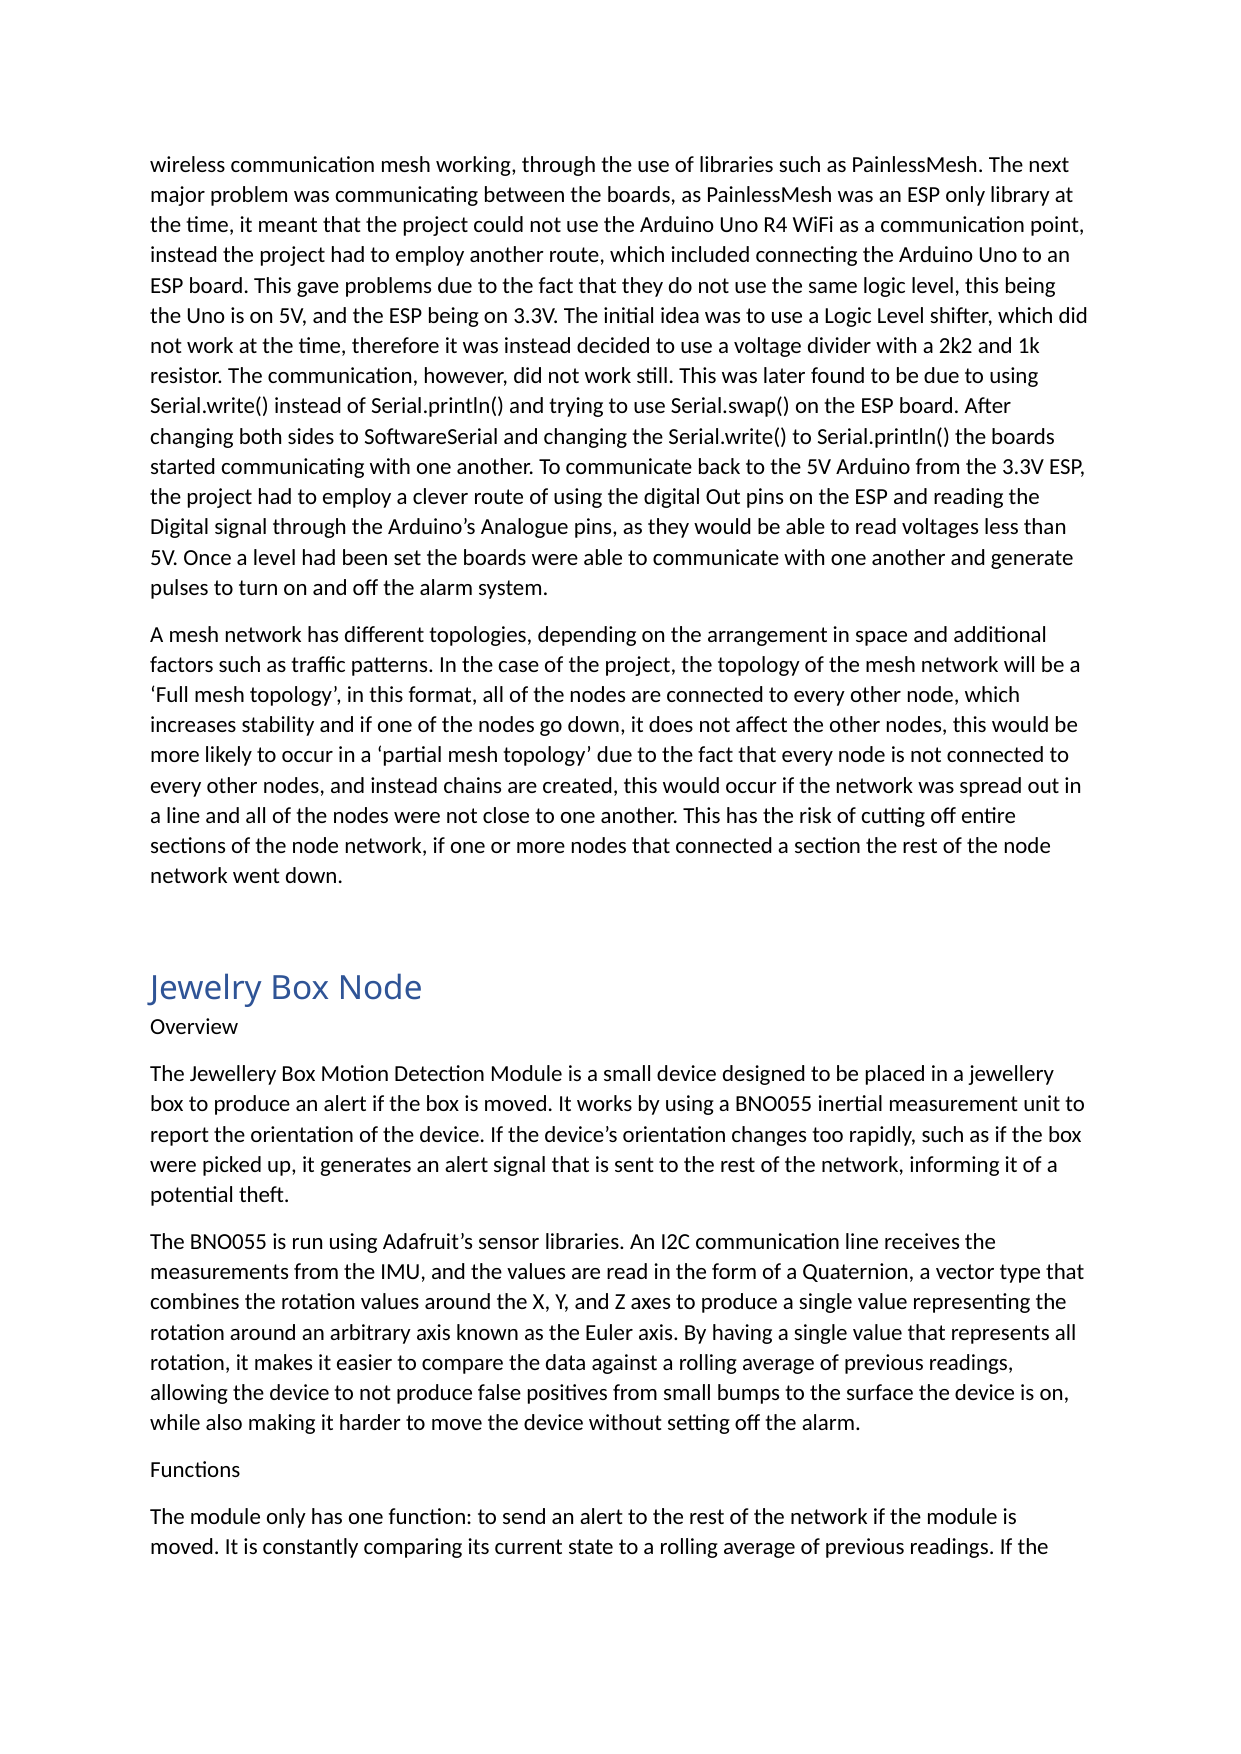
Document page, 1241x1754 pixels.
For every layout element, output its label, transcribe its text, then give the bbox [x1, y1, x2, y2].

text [150, 150, 1090, 601]
subtitle Jewelry Box Node [150, 963, 1090, 1009]
text Overview [150, 1012, 1090, 1041]
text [150, 1502, 1090, 1560]
text Functions [150, 1455, 1090, 1483]
text The BNO055 is run using Adafruit’s sensor libraries. An I2C communication line receives the measurements from the IMU, and the values are read in the form of a Quaternion, a vector type that combines the rotation values around the X, Y, and Z axes to produce a single value representing the rotation around an arbitrary axis known as the Euler axis. By having a single value that represents all rotation, it makes it easier to compare the data against a rolling average of previous readings, allowing the device to not produce false positives from small bumps to the surface the device is on, while also making it harder to move the device without setting off the alarm. [150, 1227, 1090, 1436]
text A mesh network has different topologies, depending on the arrangement in space and additional factors such as traffic patterns. In the case of the project, the topology of the mesh network will be a ‘Full mesh topology’, in this format, all of the nodes are connected to every other node, which increases stability and if one of the nodes go down, it does not affect the other nodes, this would be more likely to occur in a ‘partial mesh topology’ due to the fact that every node is not connected to every other nodes, and instead chains are created, this would occur if the network was spread out in a line and all of the nodes were not close to one another. This has the risk of cutting off entire sections of the node network, if one or more nodes that connected a section the rest of the node network went down. [150, 620, 1090, 889]
text The Jewellery Box Motion Detection Module is a small device designed to be placed in a jewellery box to produce an alert if the box is moved. It works by using a BNO055 inertial measurement unit to report the orientation of the device. If the device’s orientation changes too rapidly, such as if the box were picked up, it generates an alert signal that is sent to the rest of the network, informing it of a potential theft. [150, 1059, 1090, 1208]
